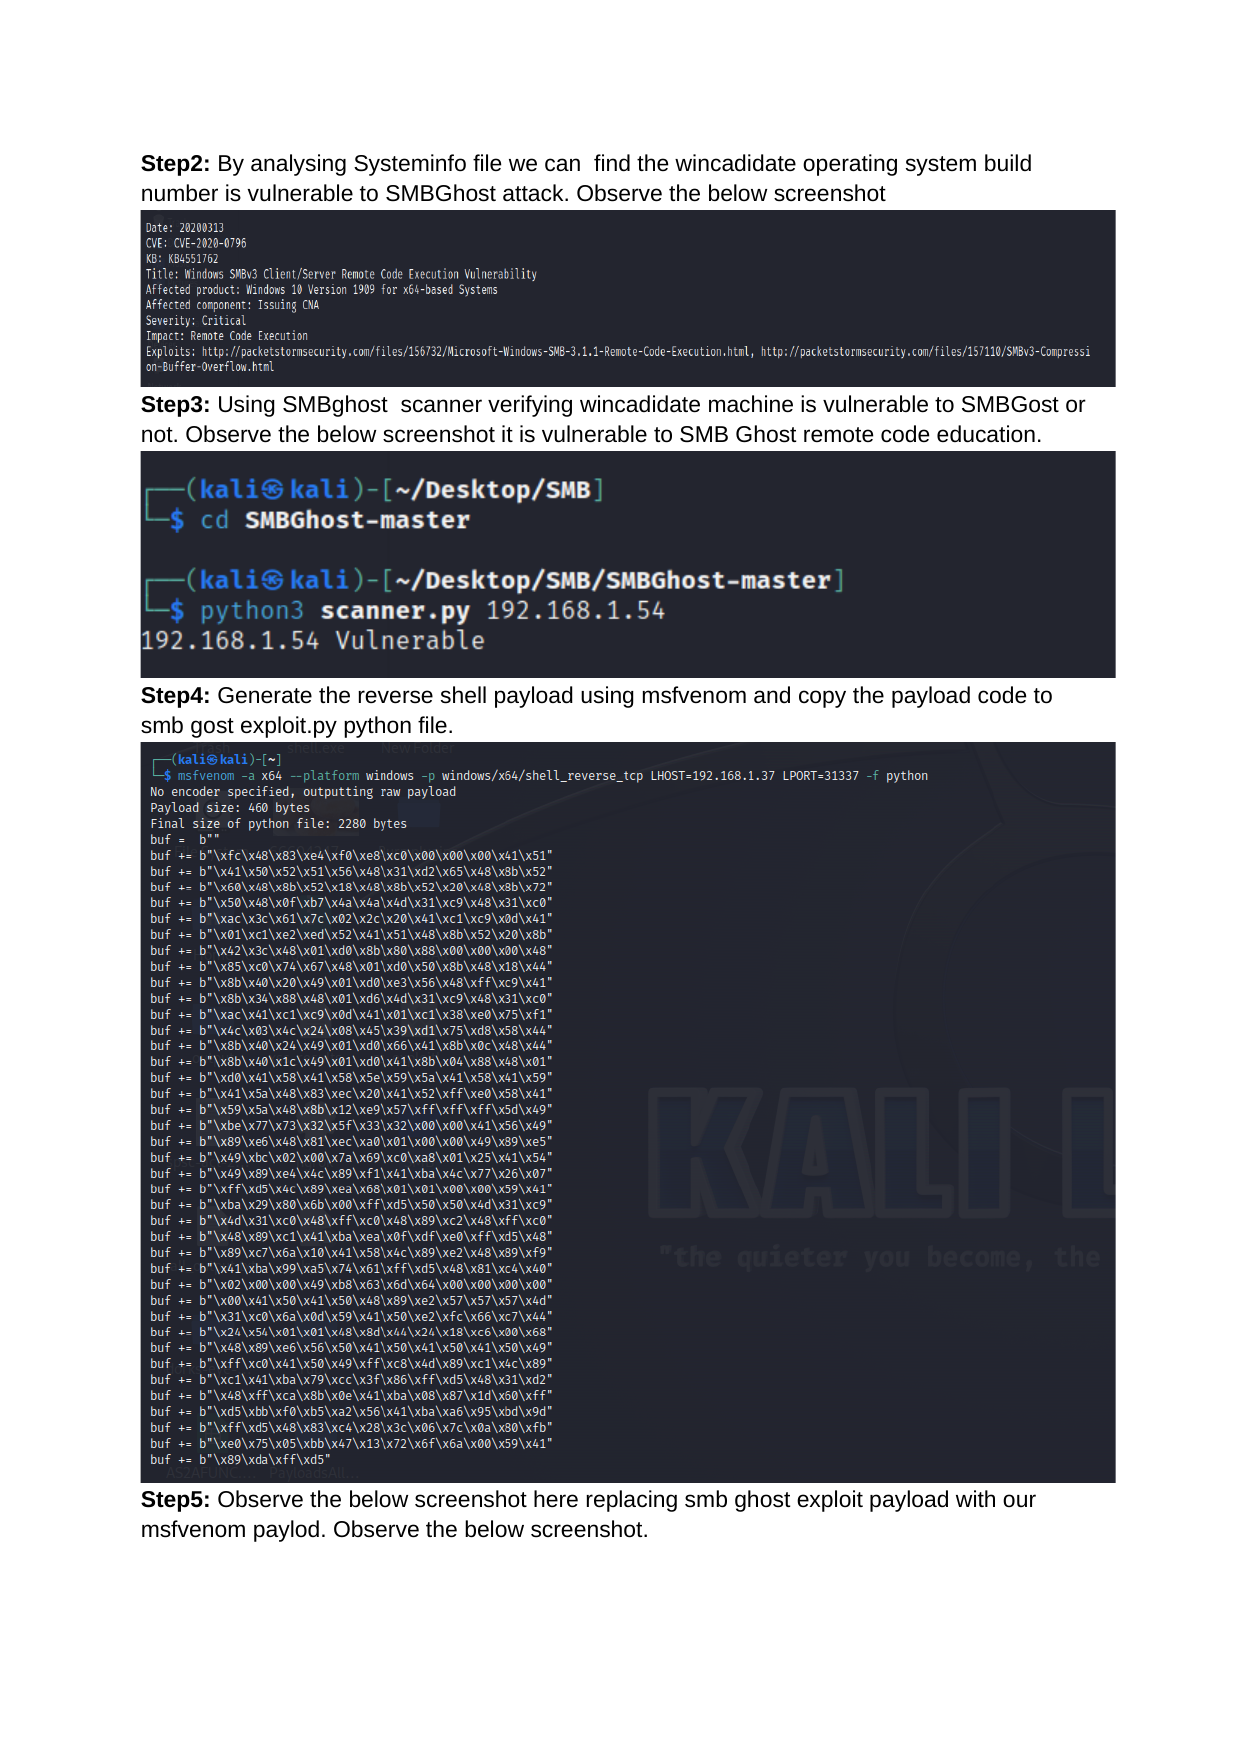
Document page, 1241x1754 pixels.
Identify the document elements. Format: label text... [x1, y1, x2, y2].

list Step5: Observe the below screenshot here replacing smb ghost exploit payload with our msfvenom paylod. Observe the below screenshot. [141, 1483, 1090, 1543]
list Step2: By analysing Systeminfo file we can find the wincadidate operating system build number is vulnerable to SMBGhost attack. Observe the below screenshot Step3: Using SMBghost scanner verifying wincadidate machine is vulnerable to SMBGost or not. Observe the below screenshot it is vulnerable to SMB Ghost remote code education. [141, 387, 1090, 447]
picture [140, 742, 1116, 1483]
list Step4: Generate the reverse shell payload using msfvenom and copy the payload code to smb gost exploit.py python file. [141, 678, 1090, 738]
picture [140, 210, 1116, 387]
picture [140, 451, 1116, 678]
list Step2: By analysing Systeminfo file we can find the wincadidate operating system build number is vulnerable to SMBGhost attack. Observe the below screenshot Step3: Using SMBghost scanner verifying wincadidate machine is vulnerable to SMBGost or not. Observe the below screenshot it is vulnerable to SMB Ghost remote code education. [141, 150, 1090, 210]
